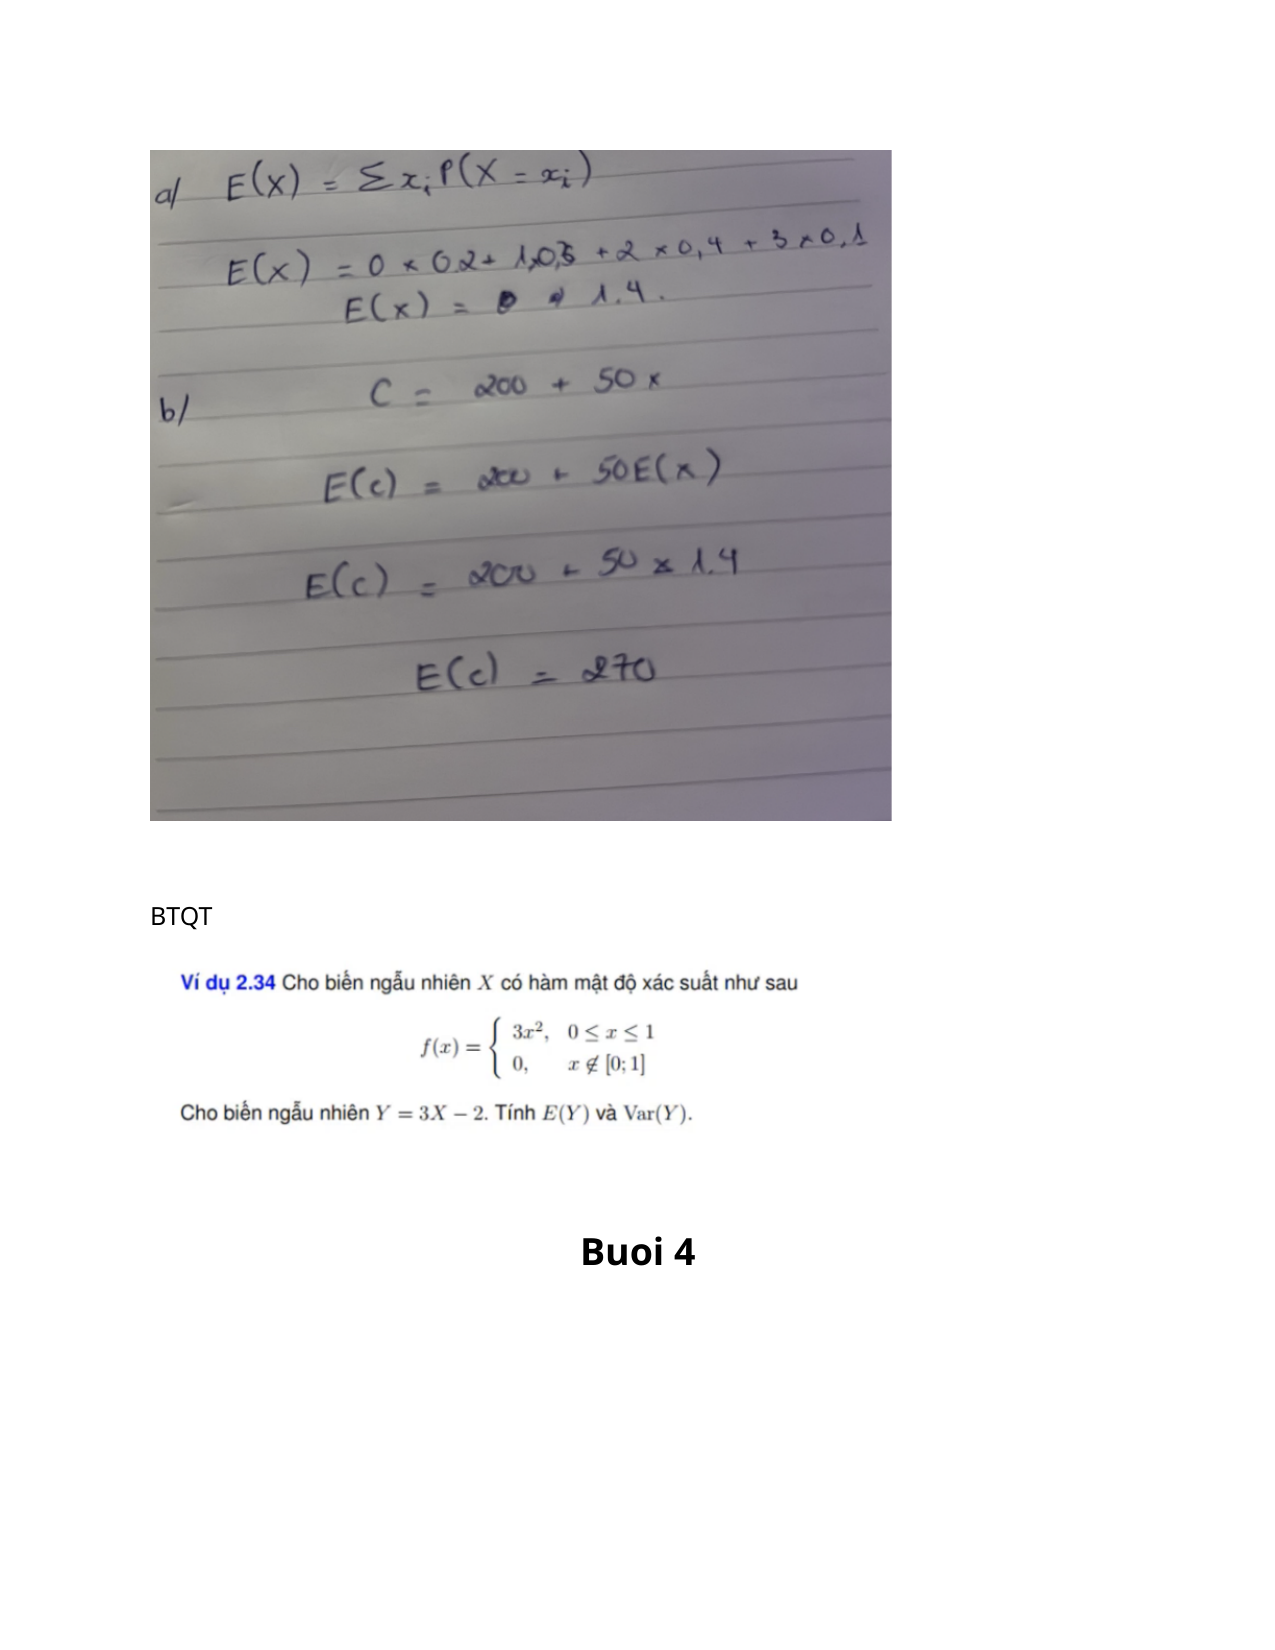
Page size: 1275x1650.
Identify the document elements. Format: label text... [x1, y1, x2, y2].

text BTQT [150, 898, 1125, 932]
picture [150, 954, 838, 1148]
picture [150, 150, 892, 821]
text Buoi 4 [150, 1226, 1125, 1277]
